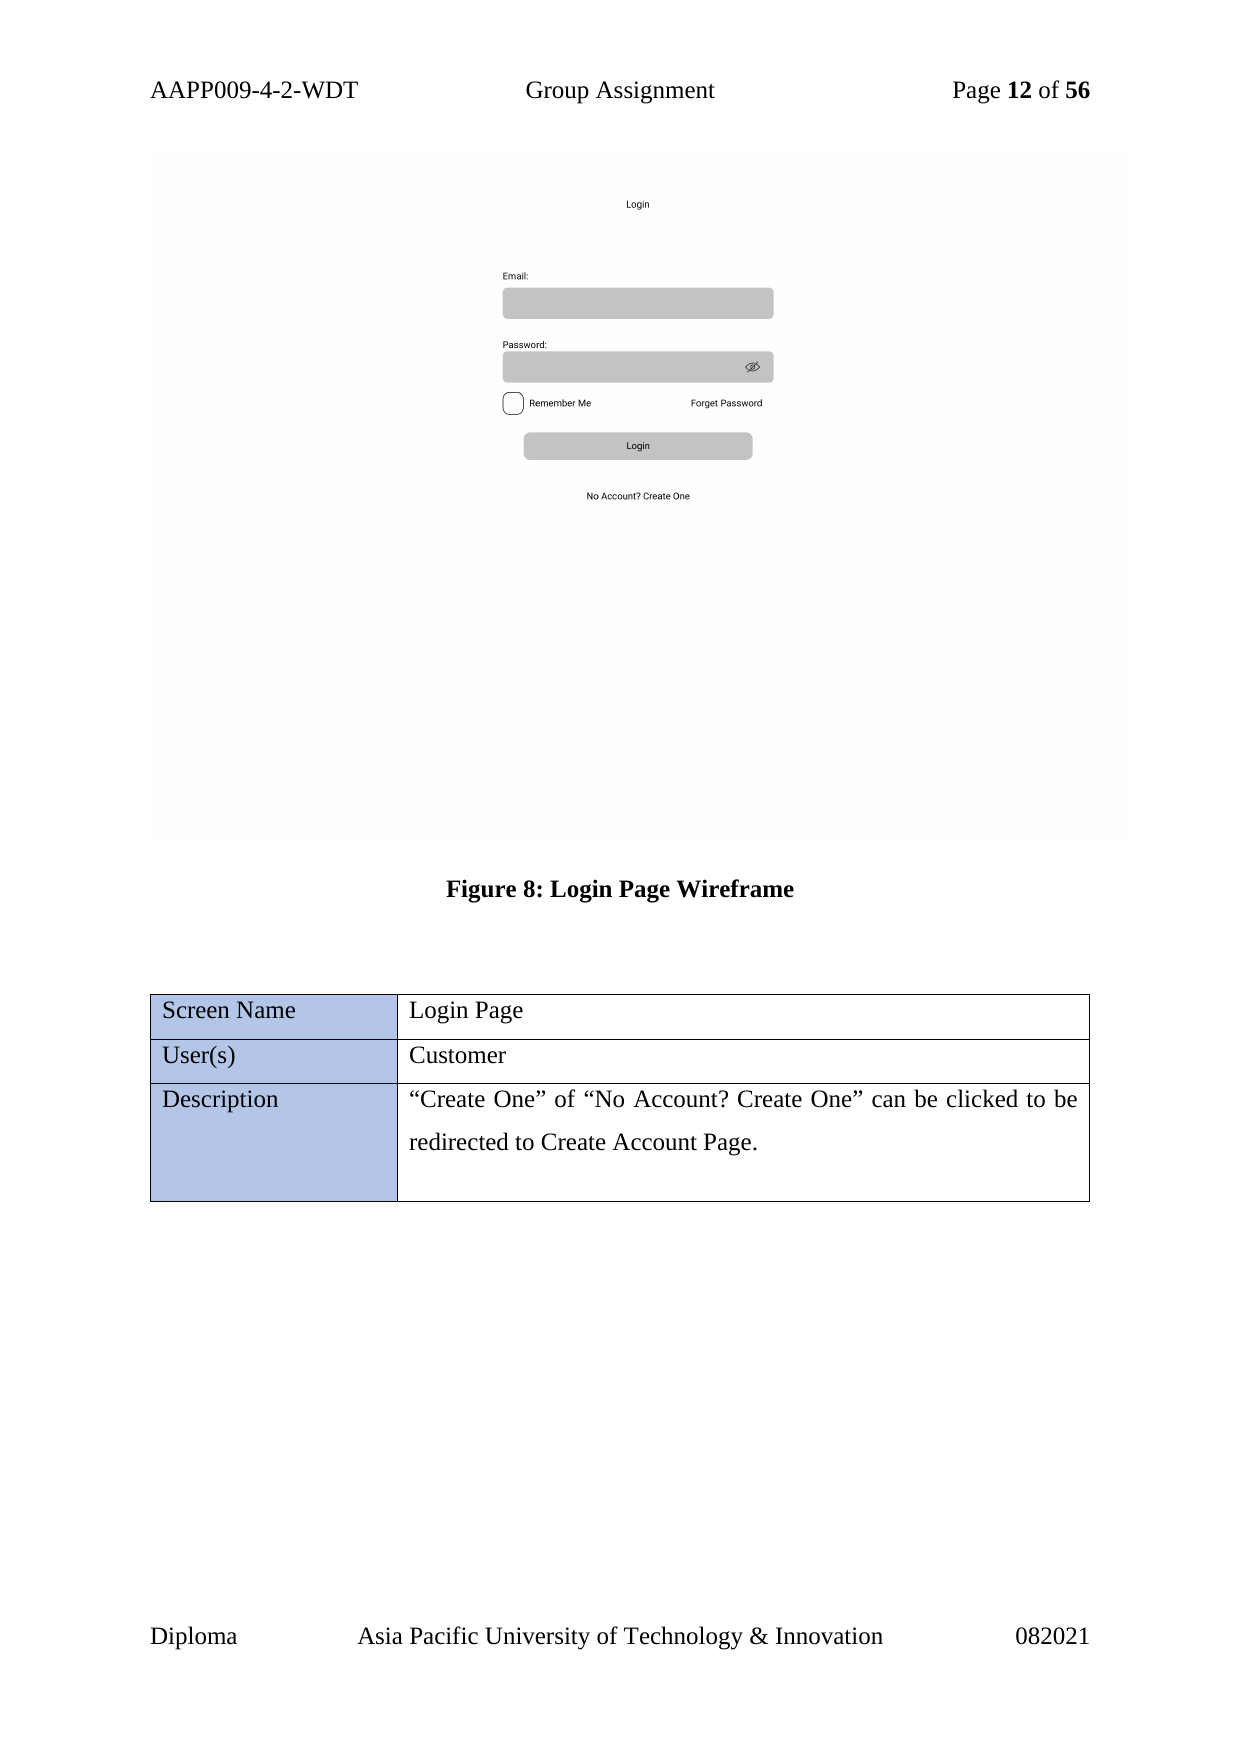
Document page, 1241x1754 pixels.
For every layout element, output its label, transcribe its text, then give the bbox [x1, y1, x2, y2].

table_header Screen Name [151, 995, 397, 1039]
table_cell “Create One” of “No Account? Create One” can be clicked to be redirected to Create Account Page. [398, 1084, 1089, 1201]
table_cell Customer [398, 1040, 1089, 1083]
text Figure 8: Login Page Wireframe [150, 874, 1090, 903]
picture [150, 150, 1125, 844]
table_cell User(s) [151, 1040, 397, 1083]
table_cell Description [151, 1084, 397, 1201]
table_header Login Page [398, 995, 1089, 1039]
